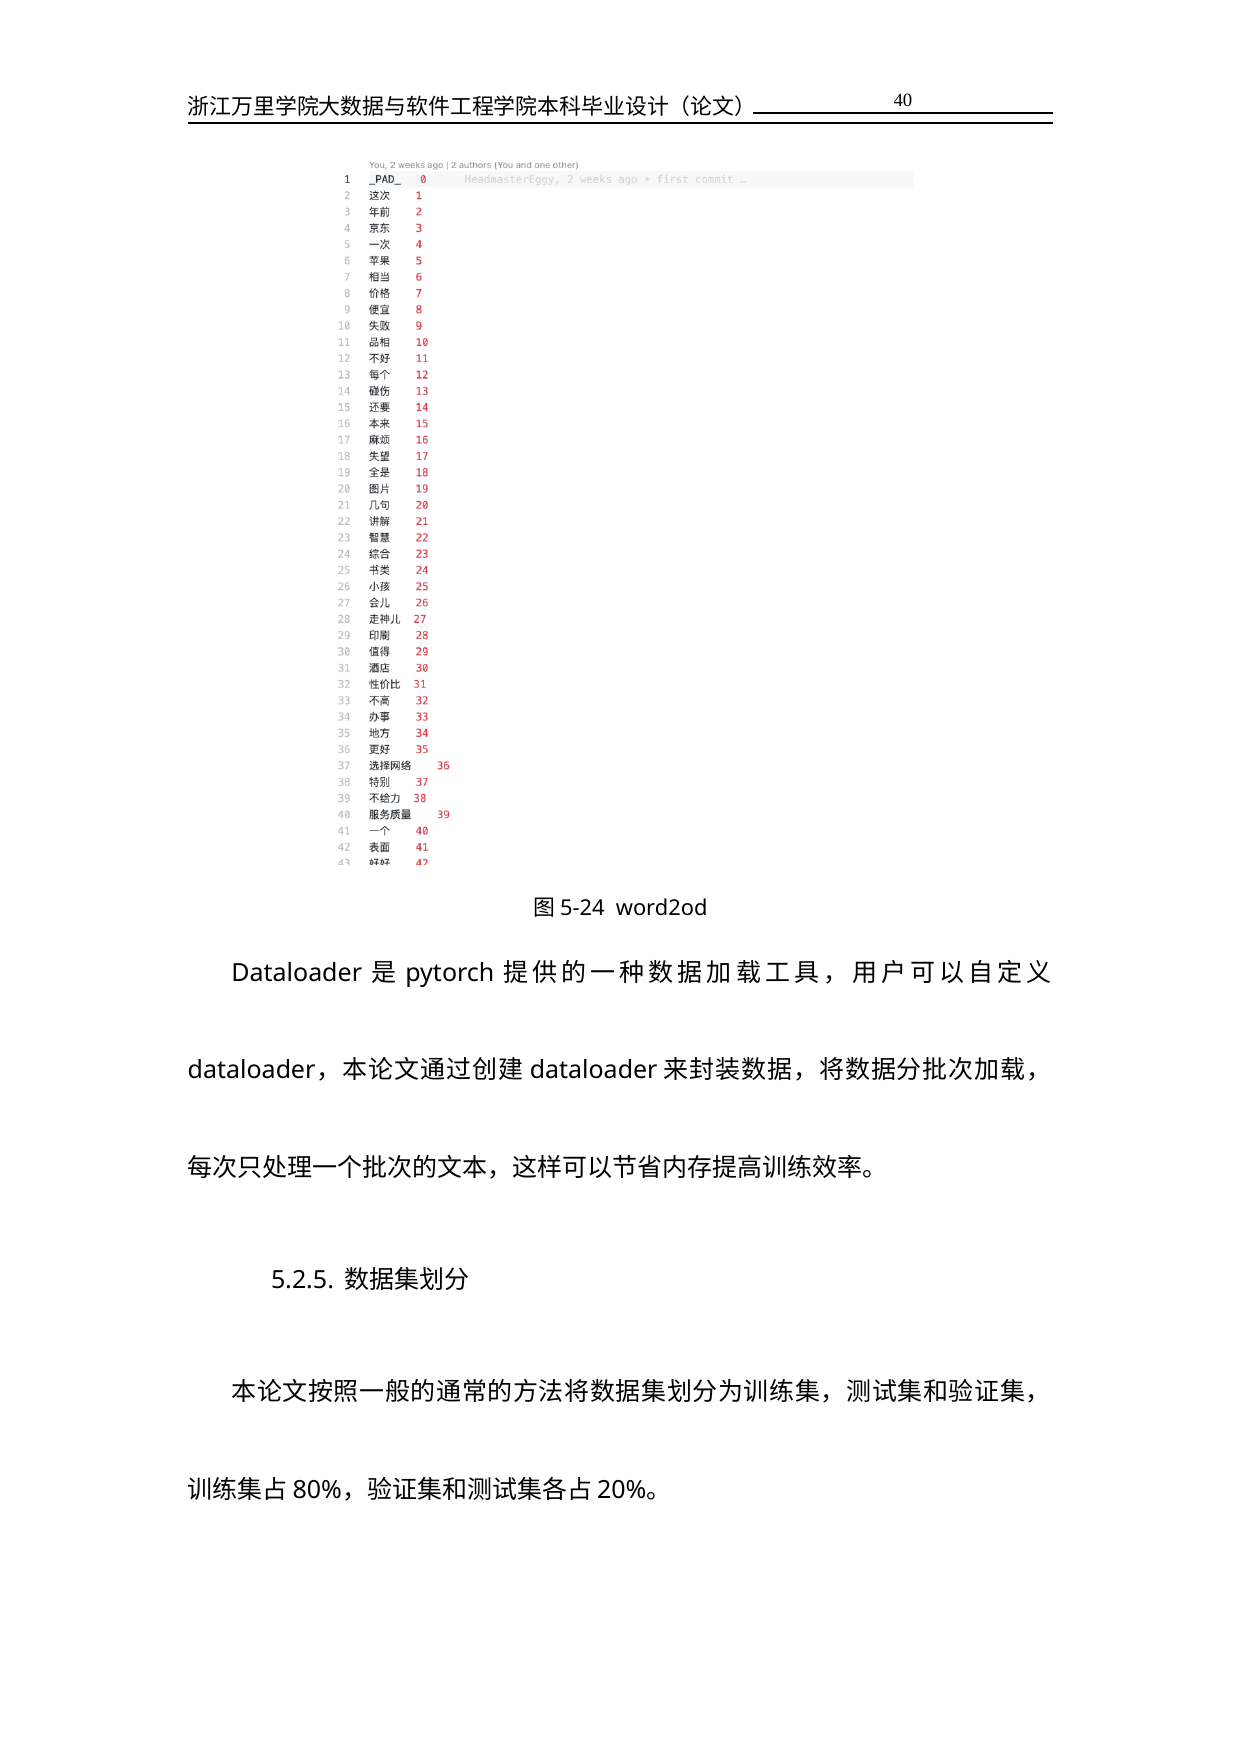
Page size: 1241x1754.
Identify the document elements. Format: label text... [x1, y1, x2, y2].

text Dataloader是pytorch提供的一种数据加载工具，用户可以自定义dataloader，本论文通过创建dataloader来封装数据，将数据分批次加载，每次只处理一个批次的文本，这样可以节省内存提高训练效率。 [187, 938, 1053, 1198]
picture [326, 162, 914, 865]
subtitle 数据集划分 [271, 1245, 1053, 1310]
text 本论文按照一般的通常的方法将数据集划分为训练集，测试集和验证集，训练集占80%，验证集和测试集各占20%。 [187, 1357, 1053, 1520]
